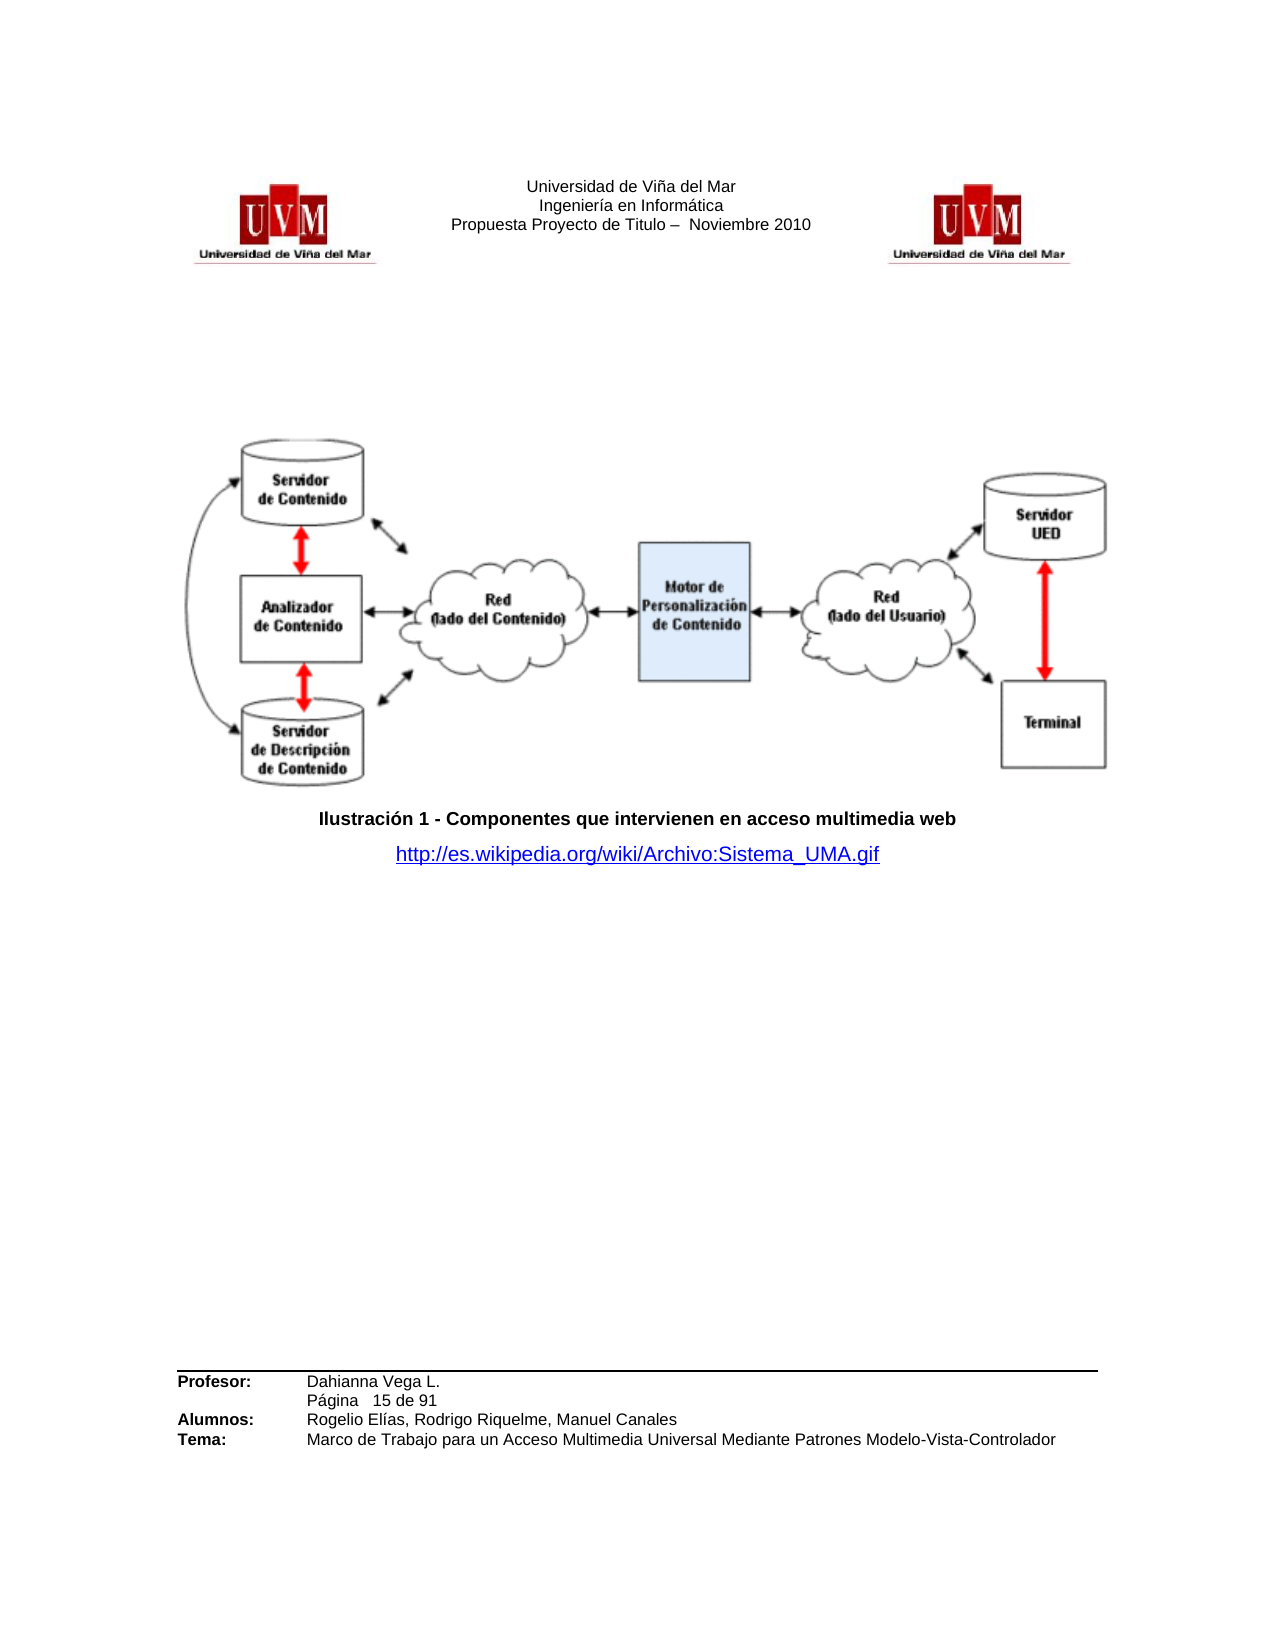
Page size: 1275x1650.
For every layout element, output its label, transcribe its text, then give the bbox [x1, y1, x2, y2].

subtitle http://es.wikipedia.org/wiki/Archivo:Sistema_UMA.gif [177, 842, 1098, 866]
text Ilustración 1 - Componentes que intervienen en acceso multimedia web [177, 808, 1098, 829]
picture [871, 176, 1084, 267]
picture [177, 434, 1115, 796]
picture [177, 176, 390, 267]
